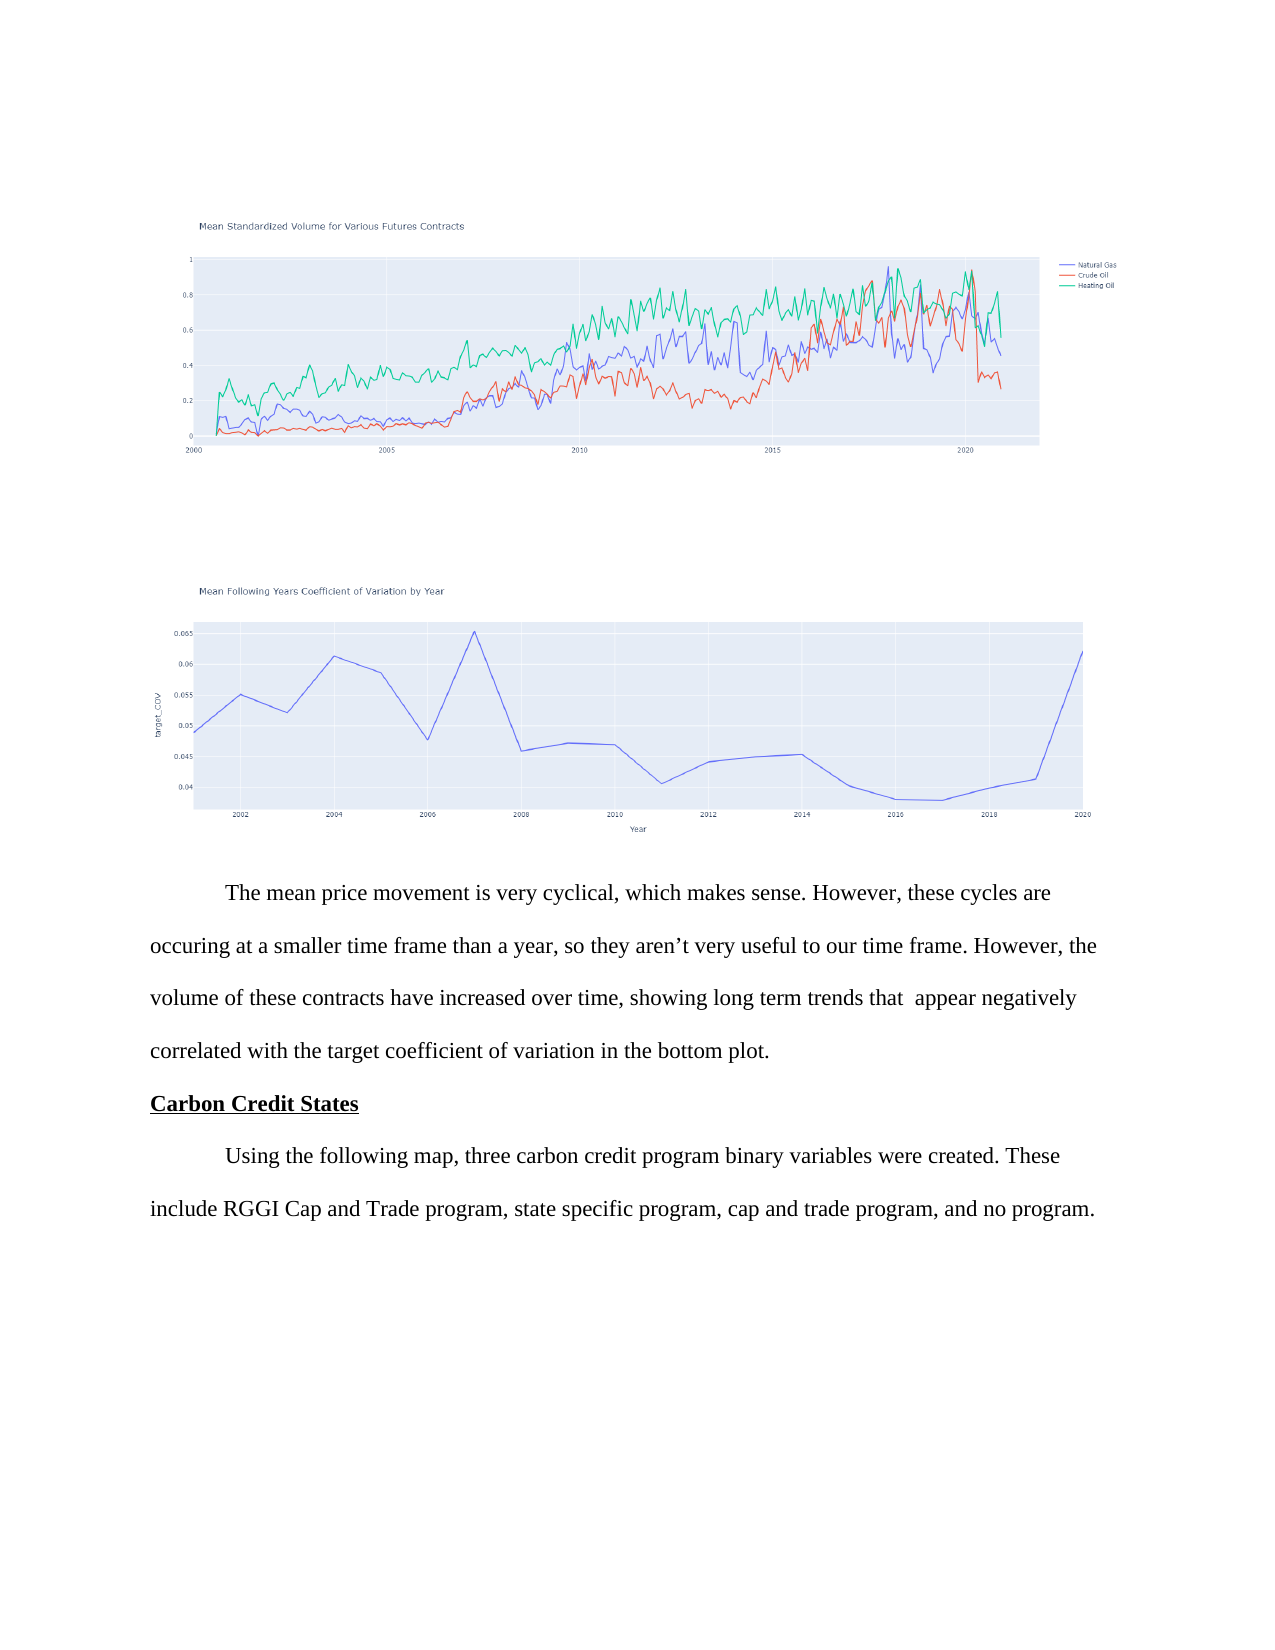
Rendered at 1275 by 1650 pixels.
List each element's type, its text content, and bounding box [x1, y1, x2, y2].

text Using the following map, three carbon credit program binary variables were created. These include RGGI Cap and Trade program, state specific program, cap and trade program, and no program. [150, 1142, 1125, 1222]
text The mean price movement is very cyclical, which makes sense. However, these cycles are occuring at a smaller time frame than a year, so they aren’t very useful to our time frame. However, the volume of these contracts have increased over time, showing long term trends that appear negatively correlated with the target coefficient of variation in the bottom plot. [150, 879, 1125, 1063]
picture [150, 567, 1125, 853]
text Carbon Credit States [150, 1090, 1125, 1116]
picture [150, 202, 1125, 489]
